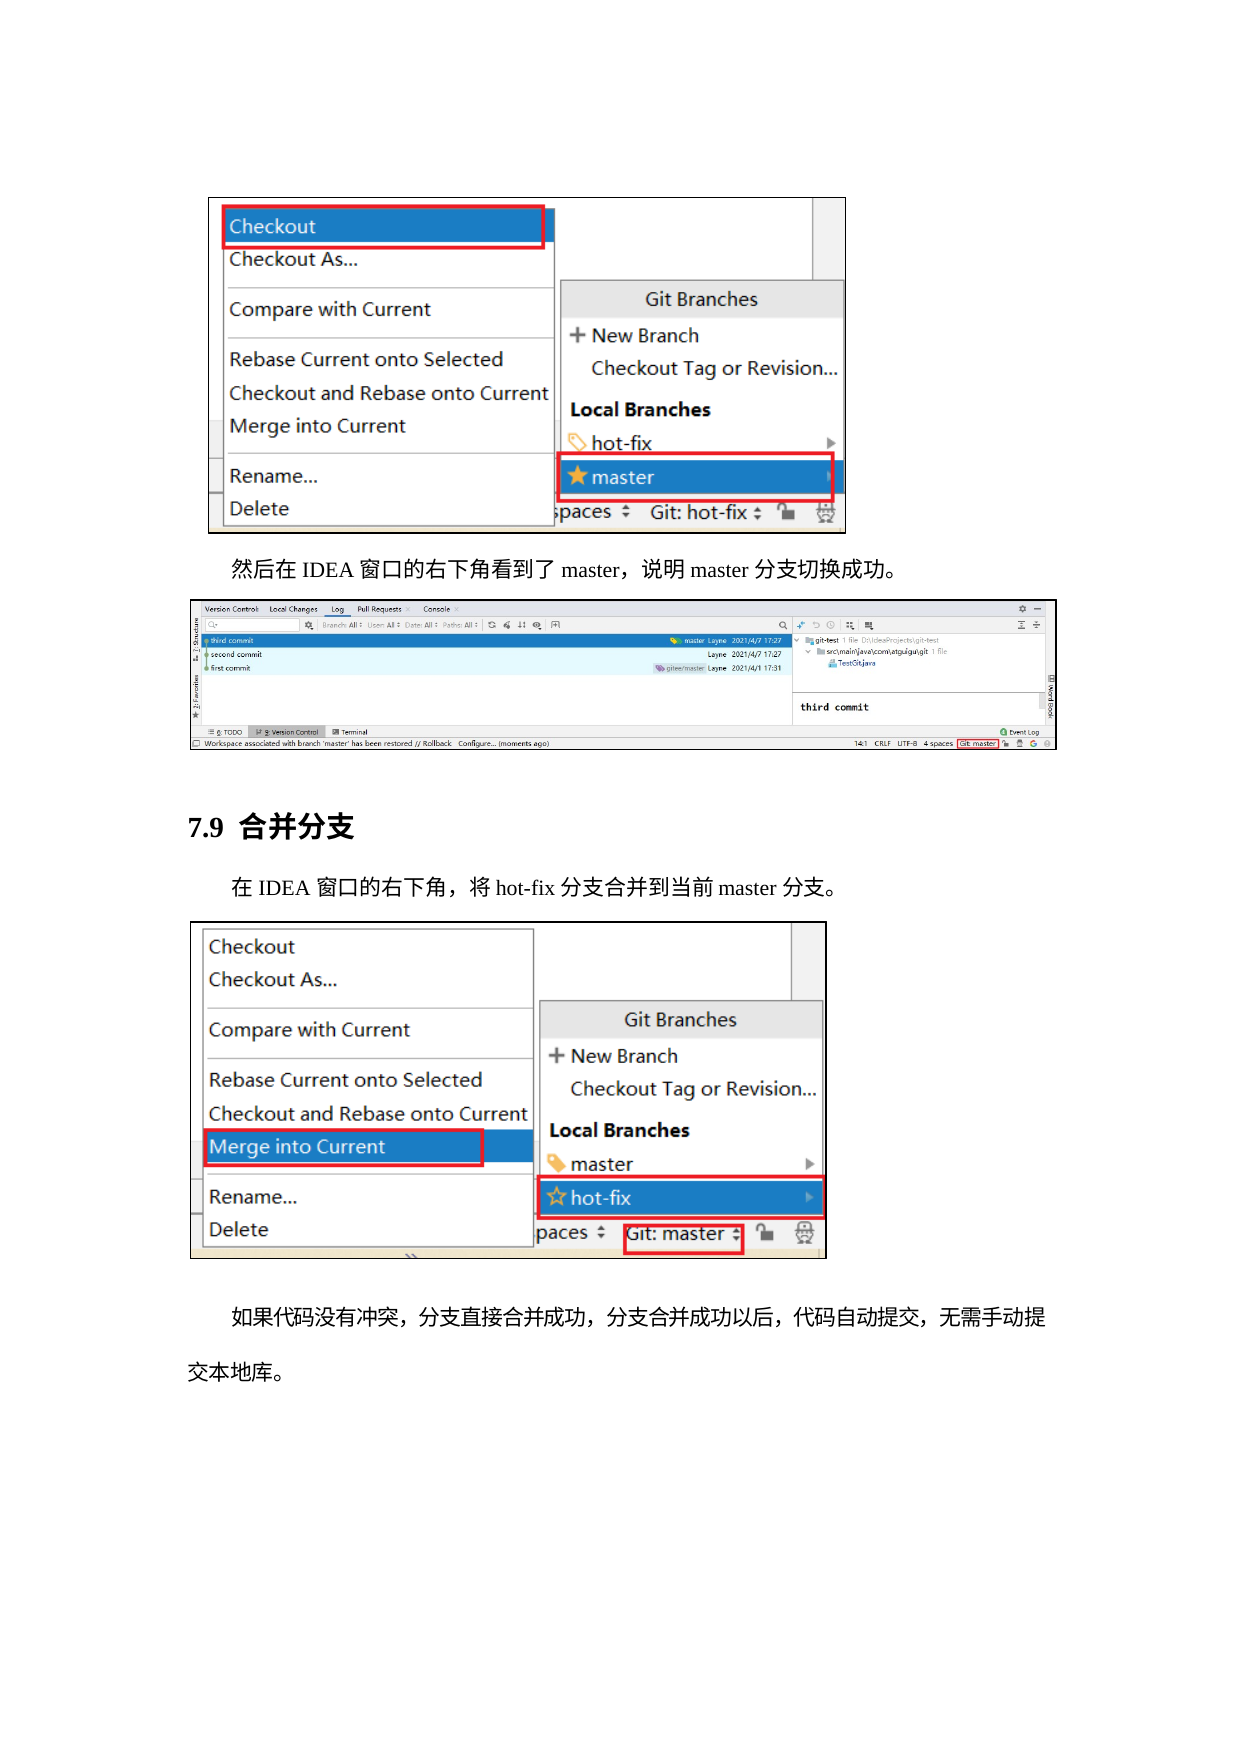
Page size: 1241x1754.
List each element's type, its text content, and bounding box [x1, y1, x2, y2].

text 在 IDEA 窗口的右下角，将 hot-fix 分支合并到当前master 分支。 [231, 870, 1076, 902]
subtitle 合并分支 [187, 804, 1076, 846]
picture [191, 601, 1055, 749]
picture [191, 923, 825, 937]
picture [209, 198, 845, 532]
text 如果代码没有冲突，分支直接合并成功，分支合并成功以后，代码自动提交，无需手动提交本地库。 [187, 937, 1054, 1387]
text 然后在 IDEA 窗口的右下角看到了 master，说明 master 分支切换成功。 [231, 552, 1076, 584]
